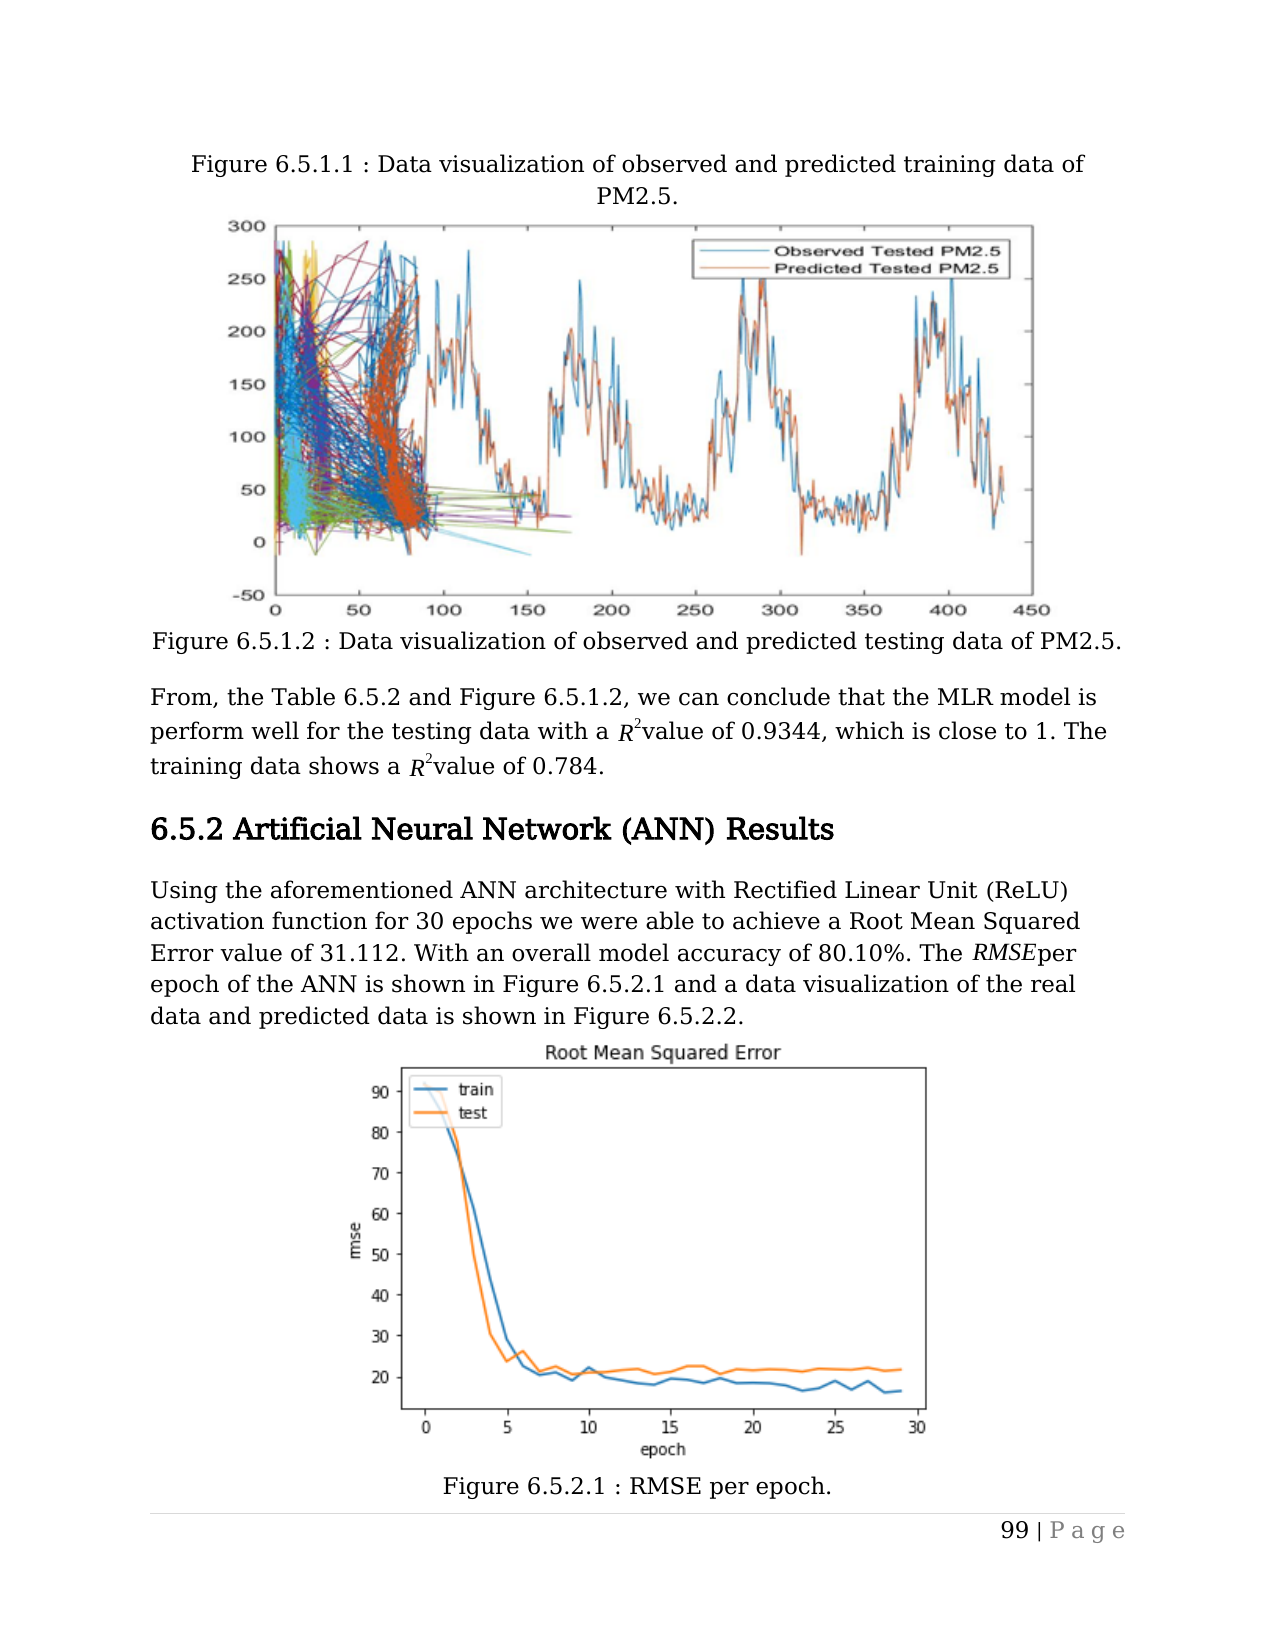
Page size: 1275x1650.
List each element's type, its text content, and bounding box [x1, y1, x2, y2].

text Figure 6.5.1.1 : Data visualization of observed and predicted training data of PM2.5. [150, 150, 1125, 209]
text Figure 6.5.2.1 : RMSE per epoch. [150, 1472, 1125, 1499]
picture [337, 1033, 938, 1468]
text From, the Table 6.5.2 and Figure 6.5.1.2, we can conclude that the MLR model is perform well for the testing data with a value of 0.9344, which is close to 1. The training data shows a value of 0.784. [150, 683, 1125, 781]
picture [205, 213, 1070, 623]
text Figure 6.5.1.2 : Data visualization of observed and predicted testing data of PM2.5. [150, 627, 1125, 654]
text Using the aforementioned ANN architecture with Rectified Linear Unit (ReLU) activation function for 30 epochs we were able to achieve a Root Mean Squared Error value of 31.112. With an overall model accuracy of 80.10%. The per epoch of the ANN is shown in Figure 6.5.2.1 and a data visualization of the real data and predicted data is shown in Figure 6.5.2.2. [150, 875, 1125, 1029]
subtitle 6.5.2 Artificial Neural Network (ANN) Results [150, 810, 1125, 845]
